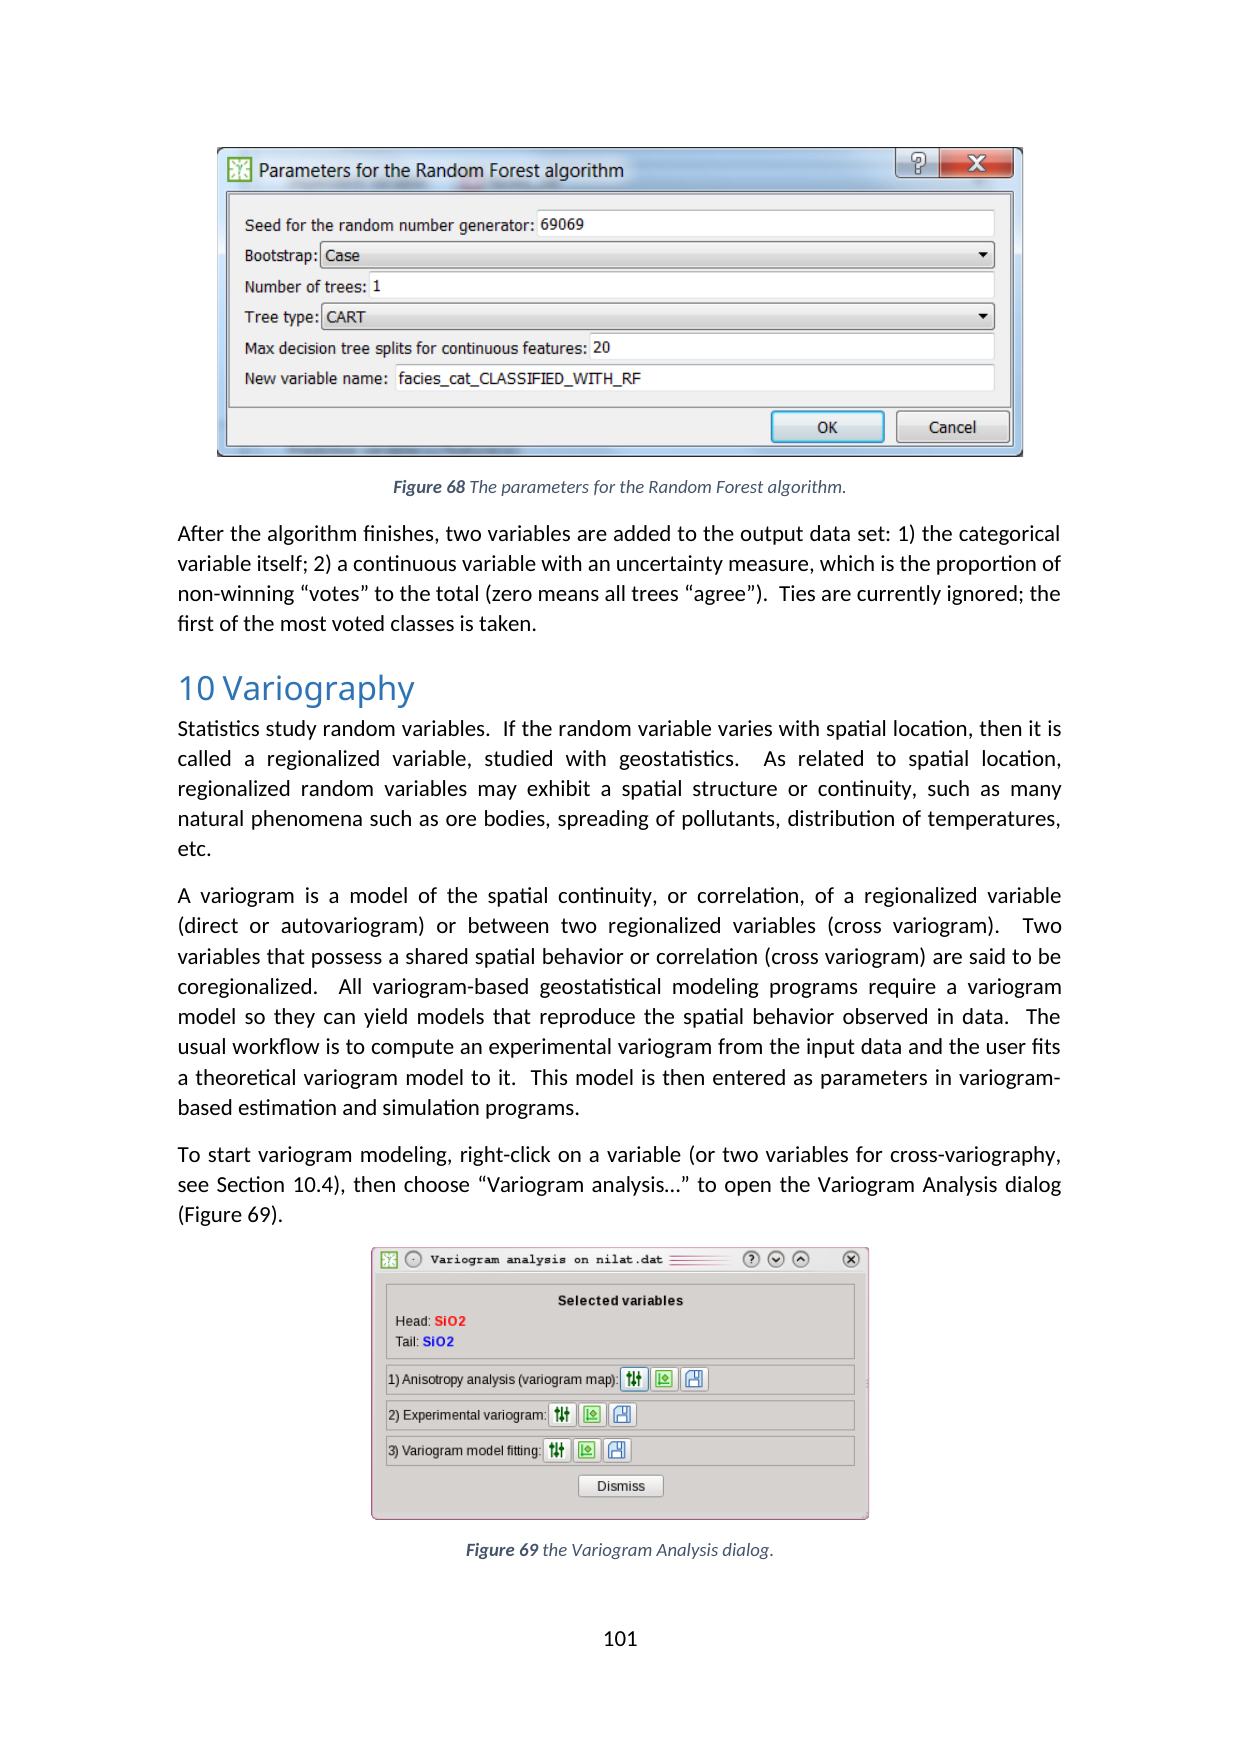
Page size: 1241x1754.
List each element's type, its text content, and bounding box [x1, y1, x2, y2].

subtitle Variography [177, 665, 1063, 710]
picture [217, 147, 1024, 457]
picture [371, 1247, 870, 1520]
text Figure 68 The parameters for the Random Forest algorithm. [177, 475, 1063, 498]
text After the algorithm finishes, two variables are added to the output data set: 1) the categorical variable itself; 2) a continuous variable with an uncertainty measure, which is the proportion of non-winning “votes” to the total (zero means all trees “agree”). Ties are currently ignored; the first of the most voted classes is taken. [177, 519, 1063, 638]
text A variogram is a model of the spatial continuity, or correlation, of a regionalized variable (direct or autovariogram) or between two regionalized variables (cross variogram). Two variables that possess a shared spatial behavior or correlation (cross variogram) are said to be coregionalized. All variogram-based geostatistical modeling programs require a variogram model so they can yield models that reproduce the spatial behavior observed in data. The usual workflow is to compute an experimental variogram from the input data and the user fits a theoretical variogram model to it. This model is then entered as parameters in variogram-based estimation and simulation programs. [177, 881, 1063, 1121]
text Figure 69 the Variogram Analysis dialog. [177, 1538, 1063, 1561]
text Statistics study random variables. If the random variable varies with spatial location, then it is called a regionalized variable, studied with geostatistics. As related to spatial location, regionalized random variables may exhibit a spatial structure or continuity, such as many natural phenomena such as ore bodies, spreading of pollutants, distribution of temperatures, etc. [177, 714, 1063, 863]
text To start variogram modeling, right-click on a variable (or two variables for cross-variography, see Section 10.4), then choose “Variogram analysis…” to open the Variogram Analysis dialog (Figure 69). [177, 1140, 1063, 1228]
